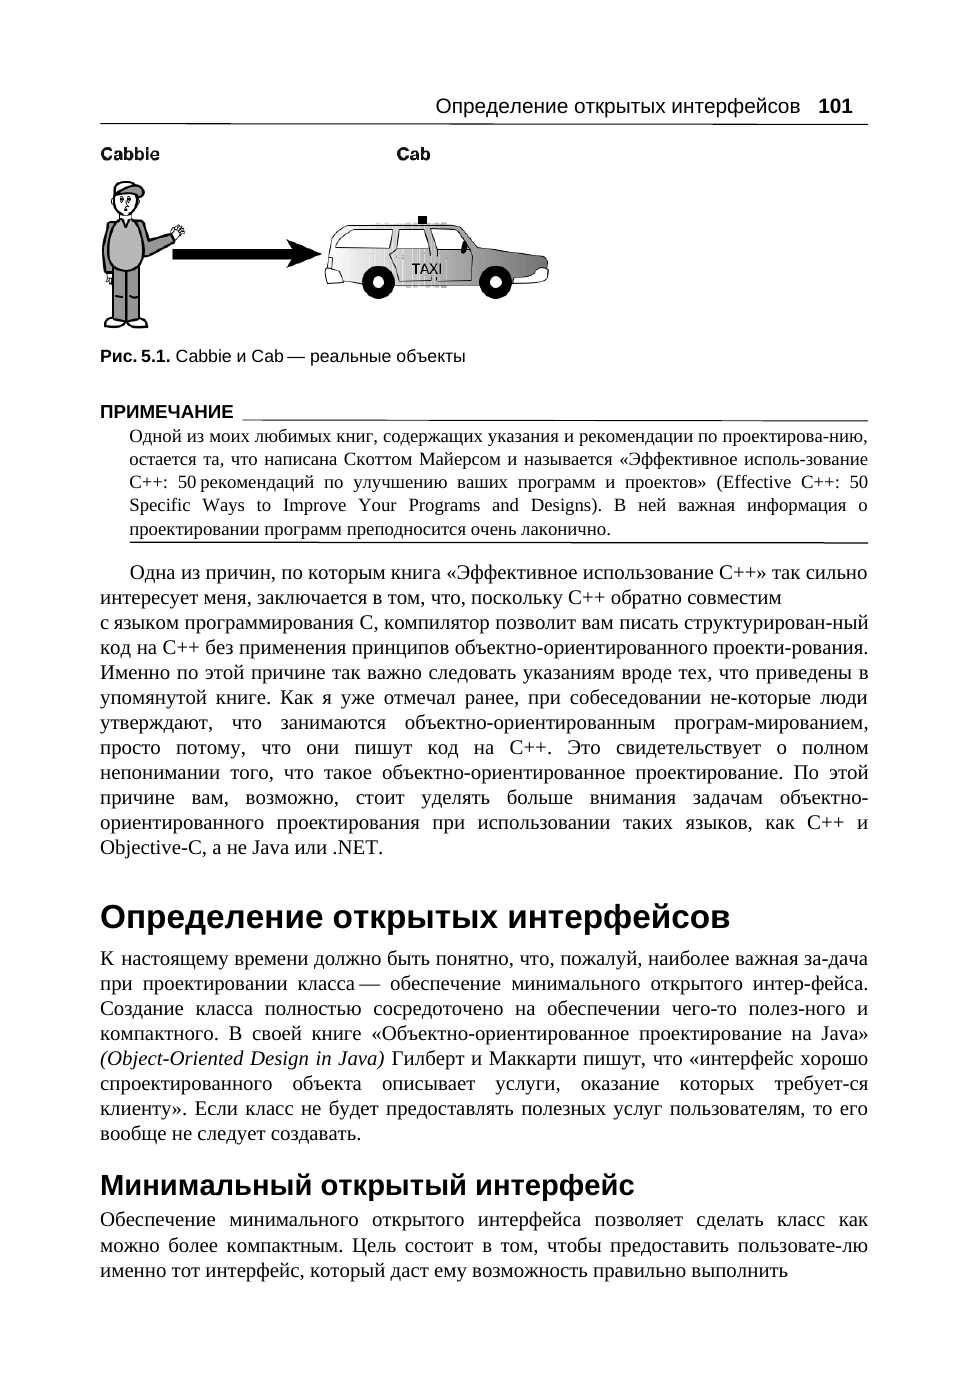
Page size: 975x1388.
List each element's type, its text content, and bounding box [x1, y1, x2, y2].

picture [99, 179, 550, 329]
list языком программирования C, компилятор позволит вам писать структурирован-ный код на C++ без применения принципов объектно-ориентированного проекти-рования. Именно по этой причине так важно следовать указаниям вроде тех, что приведены в упомянутой книге. Как я уже отмечал ранее, при собеседовании не-которые люди утверждают, что занимаются объектно-ориентированным програм-мированием, просто потому, что они пишут код на C++. Это свидетельствует о полном непонимании того, что такое объектно-ориентированное проектирование. По этой причине вам, возможно, стоит уделять больше внимания задачам объектно-ориентированного проектирования при использовании таких языков, как C++ и Objective-C, а не Java или .NET. [100, 610, 869, 859]
text Определение открытых интерфейсов [100, 897, 869, 935]
text ПРИМЕЧАНИЕ [100, 401, 869, 422]
picture [100, 146, 160, 161]
text Рис. 5.1. Cabbie и Cab — реальные объекты [100, 346, 869, 366]
picture [396, 146, 431, 161]
list настоящему времени должно быть понятно, что, пожалуй, наиболее важная за-дача при проектировании класса — обеспечение минимального открытого интер-фейса. Создание класса полностью сосредоточено на обеспечении чего-то полез-ного и компактного. В своей книге «Объектно-ориентированное проектирование на Java» (Object-Oriented Design in Java) Гилберт и Маккарти пишут, что «интерфейс хорошо спроектированного объекта описывает услуги, оказание которых требует-ся клиенту». Если класс не будет предоставлять полезных услуг пользователям, то его вообще не следует создавать. [100, 946, 869, 1145]
text Обеспечение минимального открытого интерфейса позволяет сделать класс как можно более компактным. Цель состоит в том, чтобы предоставить пользовате-лю именно тот интерфейс, который даст ему возможность правильно выполнить [100, 1207, 869, 1282]
text Определение открытых интерфейсов 101 [435, 94, 869, 118]
text Минимальный открытый интерфейс [100, 1168, 869, 1202]
text Одна из причин, по которым книга «Эффективное использование C++» так сильно интересует меня, заключается в том, что, поскольку C++ обратно совместим [100, 560, 869, 609]
text Одной из моих любимых книг, содержащих указания и рекомендации по проектирова-нию, остается та, что написана Скоттом Майерсом и называется «Эффективное исполь-зование C++: 50 рекомендаций по улучшению ваших программ и проектов» (Effective C++: 50 Specific Ways to Improve Your Programs and Designs). В ней важная информация о проектировании программ преподносится очень лаконично. [129, 424, 869, 539]
